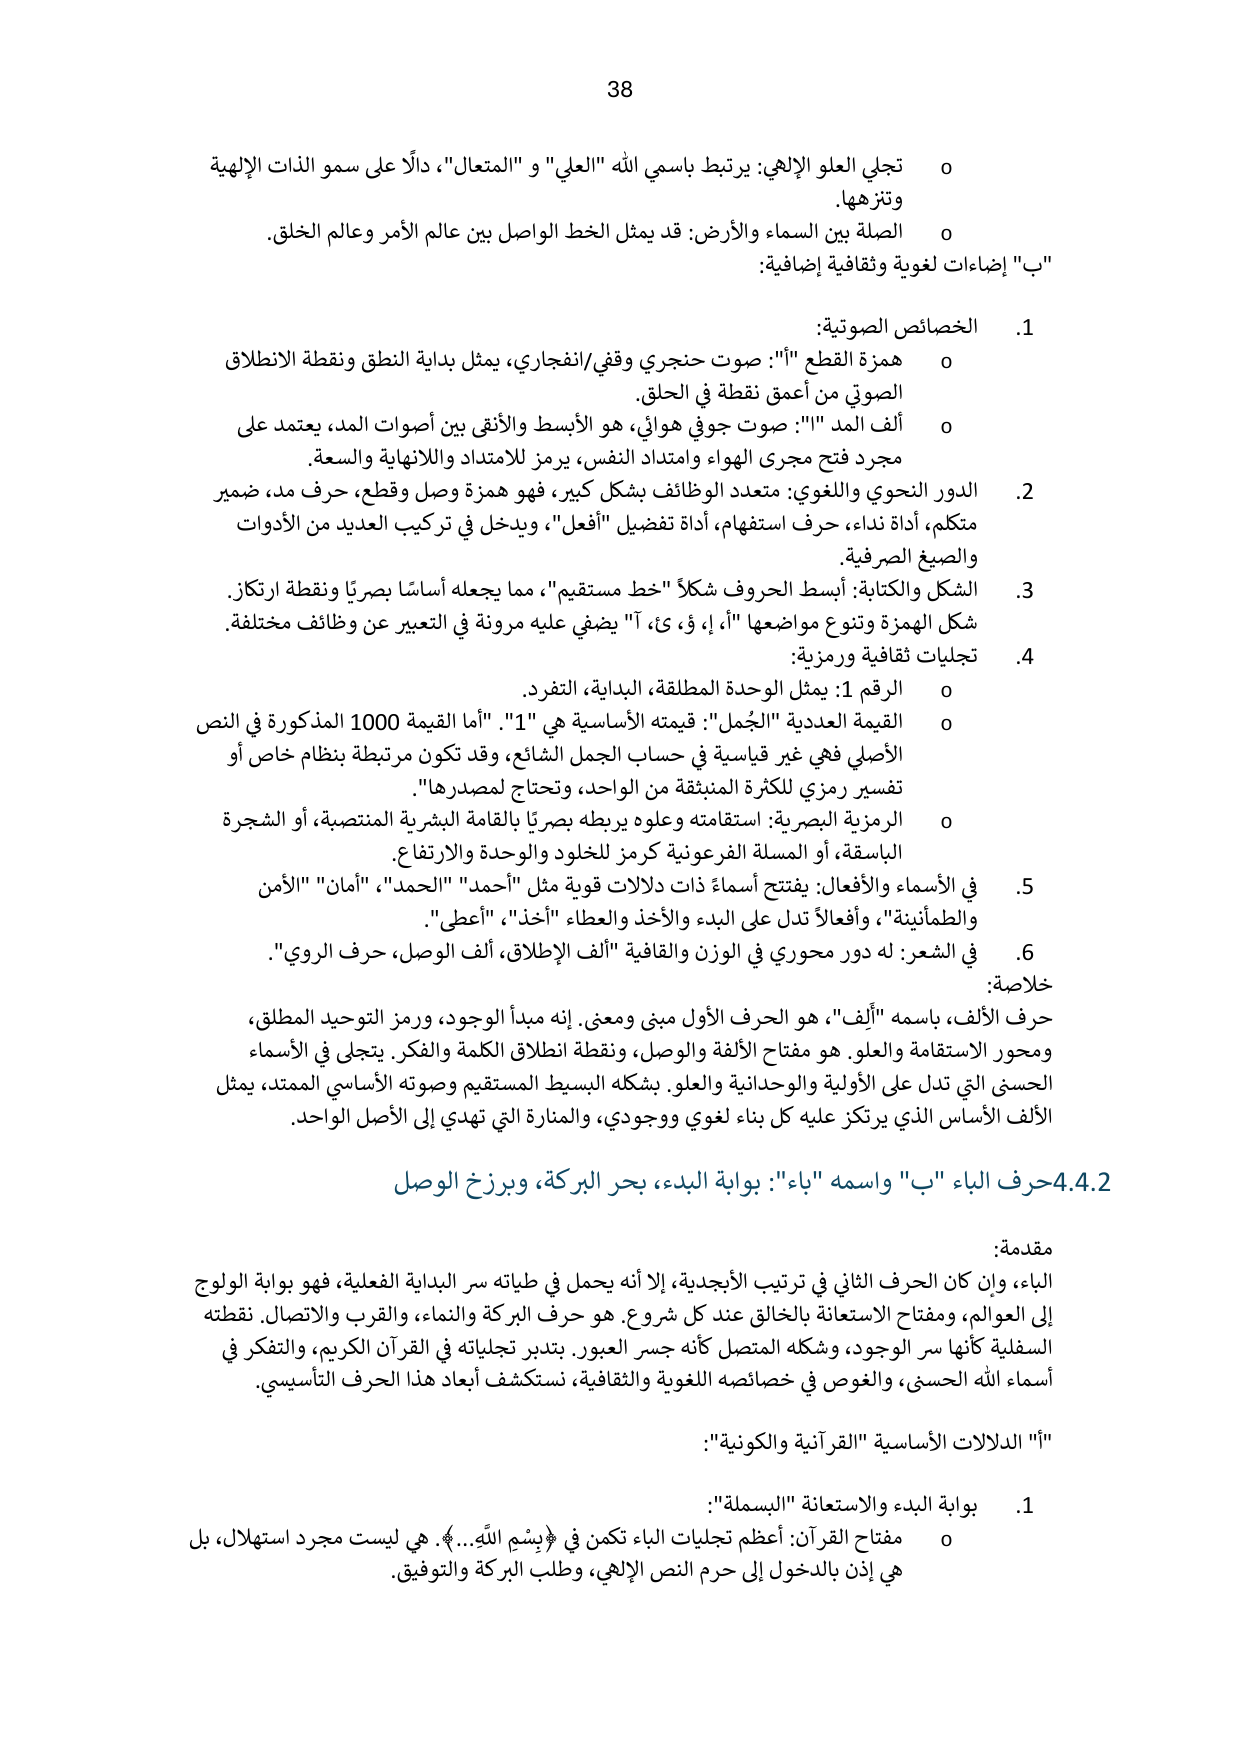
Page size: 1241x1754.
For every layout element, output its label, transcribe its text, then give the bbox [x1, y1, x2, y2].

text "أ" الدلالات الأساسية "القرآنية والكونية": [187, 1427, 1053, 1457]
list الرمزية البصرية: استقامته وعلوه يربطه بصريًا بالقامة البشرية المنتصبة، أو الشجرة الباسقة، أو المسلة الفرعونية كرمز للخلود والوحدة والارتفاع. [187, 804, 940, 868]
list مفتاح القرآن: أعظم تجليات الباء تكمن في ﴿بِسْمِ اللَّهِ...﴾. هي ليست مجرد استهلال، بل هي إذن بالدخول إلى حرم النص الإلهي، وطلب البركة والتوفيق. [187, 1522, 940, 1585]
list تجلي العلو الإلهي: يرتبط باسمي الله "العلي" و "المتعال"، دالًا على سمو الذات الإلهية وتنزهها. [187, 150, 940, 213]
list تجليات ثقافية ورمزية: [187, 640, 1015, 671]
list في الأسماء والأفعال: يفتتح أسماءً ذات دلالات قوية مثل "أحمد" "الحمد"، "أمان" "الأمن والطمأنينة"، وأفعالاً تدل على البدء والأخذ والعطاء "أخذ"، "أعطى". [187, 870, 1015, 934]
text "ب" إضاءات لغوية وثقافية إضافية: [187, 249, 1053, 279]
list الشكل والكتابة: أبسط الحروف شكلاً "خط مستقيم"، مما يجعله أساسًا بصريًا ونقطة ارتكاز. شكل الهمزة وتنوع مواضعها "أ، إ، ؤ، ئ، آ" يضفي عليه مرونة في التعبير عن وظائف مختلفة. [187, 574, 1015, 638]
list ألف المد "ا": صوت جوفي هوائي، هو الأبسط والأنقى بين أصوات المد، يعتمد على مجرد فتح مجرى الهواء وامتداد النفس، يرمز للامتداد واللانهاية والسعة. [187, 409, 940, 473]
list الرقم 1: يمثل الوحدة المطلقة، البداية، التفرد. [187, 673, 940, 703]
list همزة القطع "أ": صوت حنجري وقفي/انفجاري، يمثل بداية النطق ونقطة الانطلاق الصوتي من أعمق نقطة في الحلق. [187, 344, 940, 407]
text مقدمة: الباء، وإن كان الحرف الثاني في ترتيب الأبجدية، إلا أنه يحمل في طياته سر البداية الفعلية، فهو بوابة الولوج إلى العوالم، ومفتاح الاستعانة بالخالق عند كل شروع. هو حرف البركة والنماء، والقرب والاتصال. نقطته السفلية كأنها سر الوجود، وشكله المتصل كأنه جسر العبور. بتدبر تجلياته في القرآن الكريم، والتفكر في أسماء الله الحسنى، والغوص في خصائصه اللغوية والثقافية، نستكشف أبعاد هذا الحرف التأسيسي. [187, 1233, 1053, 1395]
list الخصائص الصوتية: [187, 311, 1015, 341]
list القيمة العددية "الجُمل": قيمته الأساسية هي "1". "أما القيمة 1000 المذكورة في النص الأصلي فهي غير قياسية في حساب الجمل الشائع، وقد تكون مرتبطة بنظام خاص أو تفسير رمزي للكثرة المنبثقة من الواحد، وتحتاج لمصدرها". [187, 706, 940, 802]
list في الشعر: له دور محوري في الوزن والقافية "ألف الإطلاق، ألف الوصل، حرف الروي". [187, 936, 1015, 967]
subtitle حرف الباء "ب" واسمه "باء": بوابة البدء، بحر البركة، وبرزخ الوصل [187, 1163, 1053, 1198]
list بوابة البدء والاستعانة "البسملة": [187, 1489, 1015, 1519]
list الدور النحوي واللغوي: متعدد الوظائف بشكل كبير، فهو همزة وصل وقطع، حرف مد، ضمير متكلم، أداة نداء، حرف استفهام، أداة تفضيل "أفعل"، ويدخل في تركيب العديد من الأدوات والصيغ الصرفية. [187, 475, 1015, 572]
text خلاصة: حرف الألف، باسمه "أَلِف"، هو الحرف الأول مبنى ومعنى. إنه مبدأ الوجود، ورمز التوحيد المطلق، ومحور الاستقامة والعلو. هو مفتاح الألفة والوصل، ونقطة انطلاق الكلمة والفكر. يتجلى في الأسماء الحسنى التي تدل على الأولية والوحدانية والعلو. بشكله البسيط المستقيم وصوته الأساسي الممتد، يمثل الألف الأساس الذي يرتكز عليه كل بناء لغوي ووجودي، والمنارة التي تهدي إلى الأصل الواحد. [187, 969, 1053, 1131]
list الصلة بين السماء والأرض: قد يمثل الخط الواصل بين عالم الأمر وعالم الخلق. [187, 216, 940, 246]
